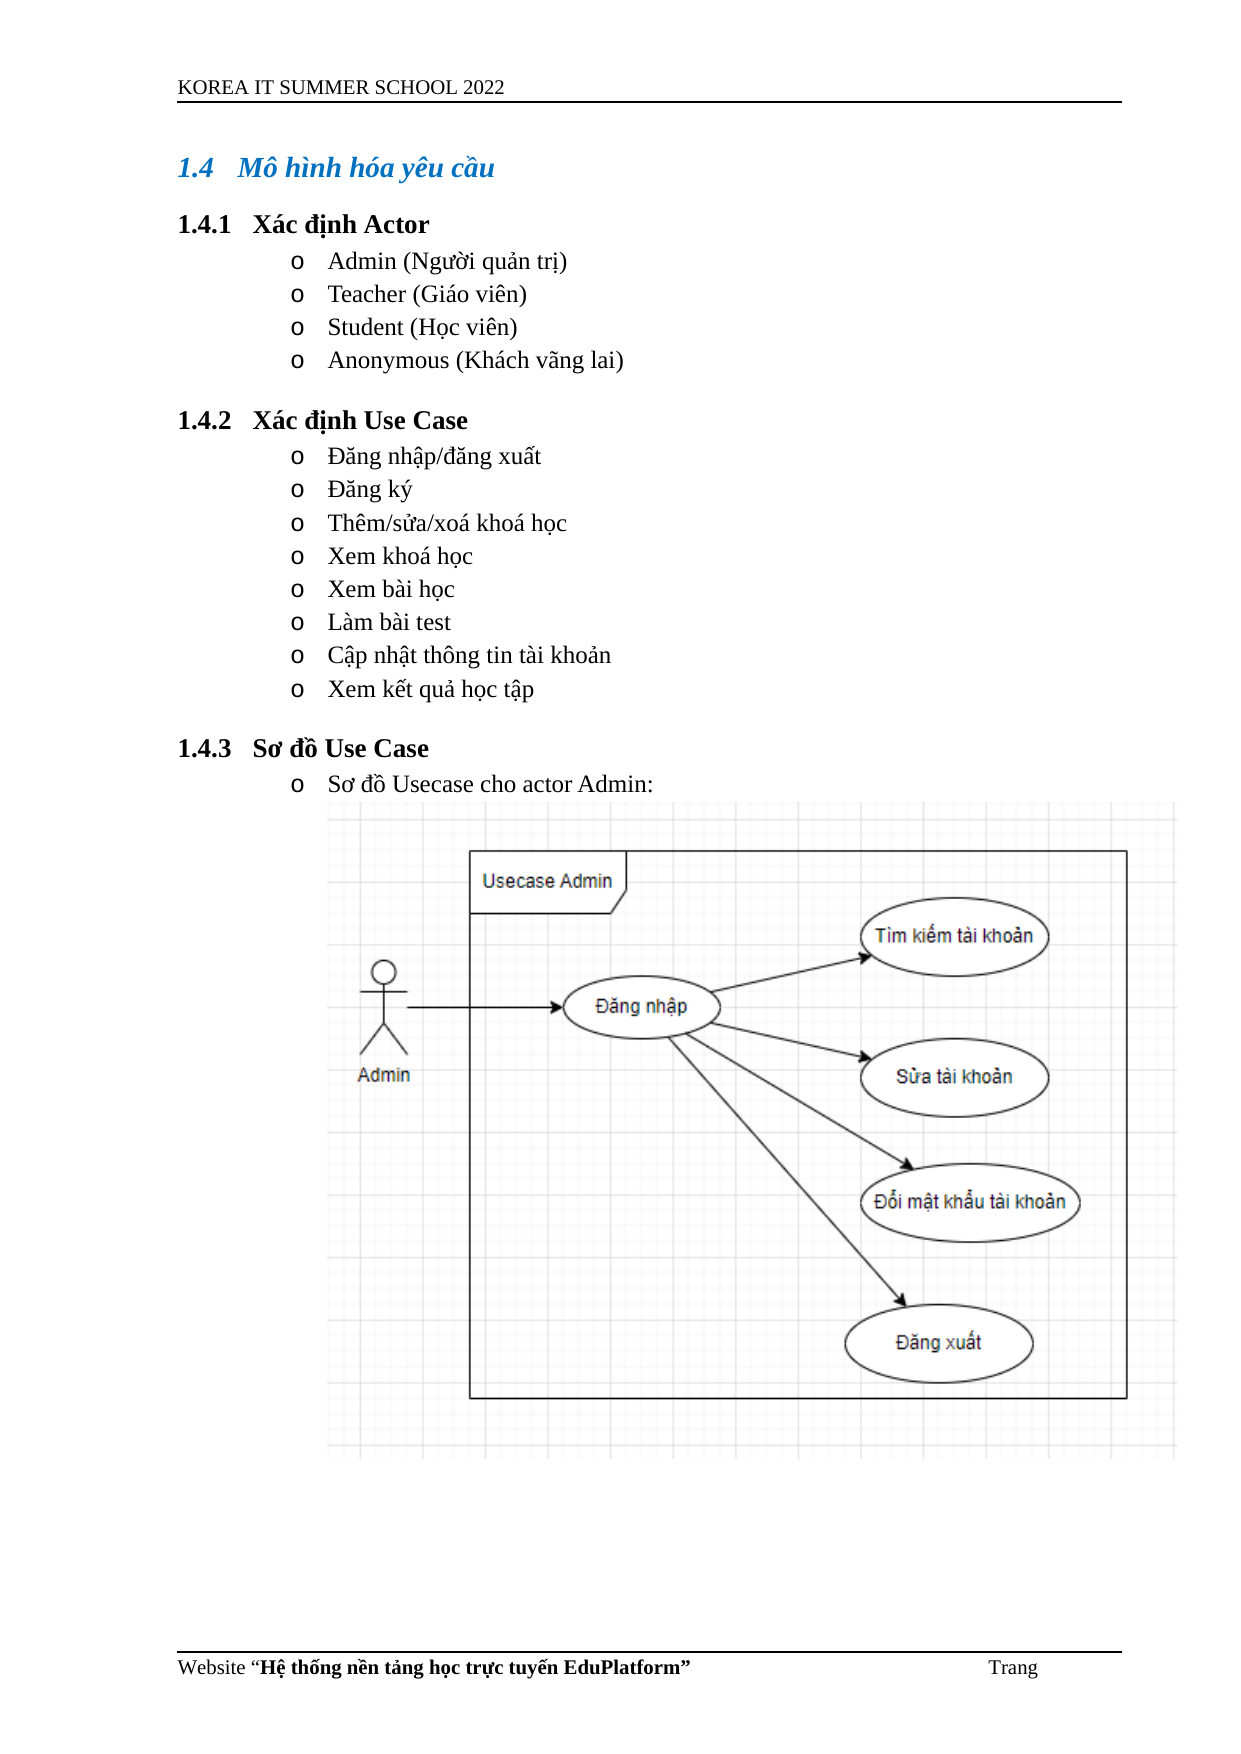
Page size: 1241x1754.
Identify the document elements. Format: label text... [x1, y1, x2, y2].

list Teacher (Giáo viên) [290, 279, 1122, 310]
subtitle Xác định Use Case [177, 404, 1122, 435]
list Xem bài học [290, 574, 1122, 605]
list Sơ đồ Usecase cho actor Admin: [290, 769, 1122, 800]
list Cập nhật thông tin tài khoản [290, 641, 1122, 671]
list Anonymous (Khách vãng lai) [290, 346, 1122, 376]
list Xem kết quả học tập [290, 674, 1122, 705]
list Xem khoá học [290, 541, 1122, 572]
list Student (Học viên) [290, 312, 1122, 343]
subtitle Sơ đồ Use Case [177, 732, 1122, 763]
list Đăng nhập/đăng xuất [290, 441, 1122, 472]
list Thêm/sửa/xoá khoá học [290, 508, 1122, 538]
list Đăng ký [290, 474, 1122, 505]
picture [327, 802, 1178, 1459]
subtitle Xác định Actor [177, 208, 1122, 240]
list Làm bài test [290, 607, 1122, 638]
subtitle Mô hình hóa yêu cầu [177, 150, 1122, 183]
list Admin (Người quản trị) [290, 246, 1122, 277]
